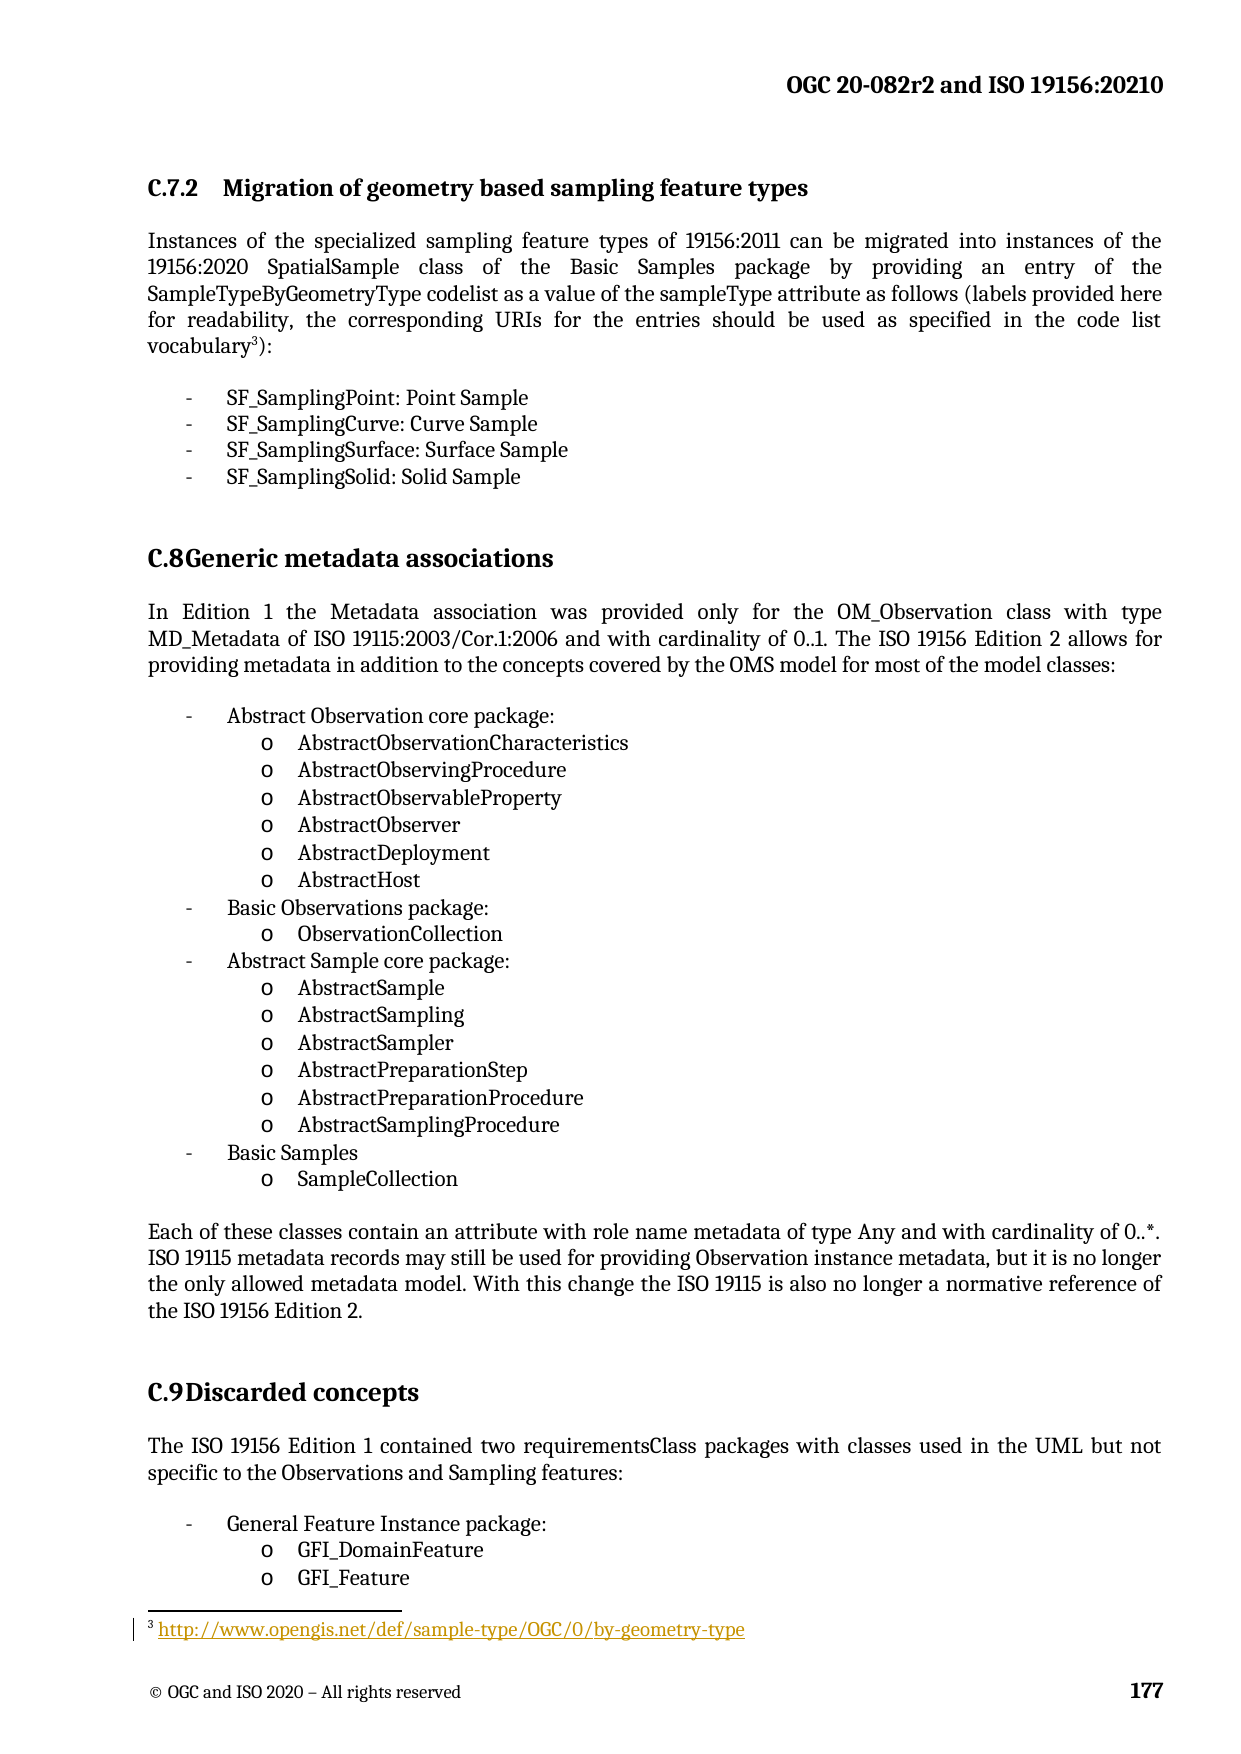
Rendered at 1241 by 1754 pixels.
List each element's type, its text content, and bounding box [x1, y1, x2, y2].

list AbstractObservingProcedure [260, 757, 1163, 784]
list AbstractDeployment [260, 839, 1163, 867]
list AbstractObservableProperty [260, 784, 1163, 812]
list SF_SamplingPoint: Point Sample [185, 384, 1163, 411]
list AbstractSampling [260, 1002, 1163, 1030]
text Generic metadata associations [148, 543, 1163, 574]
list Basic Observations package: [185, 894, 1163, 921]
text Instances of the specialized sampling feature types of 19156:2011 can be migrated into instances of the 19156:2020 SpatialSample class of the Basic Samples package by providing an entry of the SampleTypeByGeometryType codelist as a value of the sampleType attribute as follows (labels provided here for readability, the corresponding URIs for the entries should be used as specified in the code list vocabulary): [148, 228, 1163, 359]
list GFI_Feature [260, 1565, 1163, 1592]
list ObservationCollection [260, 921, 1163, 948]
list SF_SamplingSurface: Surface Sample [185, 437, 1163, 463]
list GFI_DomainFeature [260, 1537, 1163, 1565]
list AbstractSample [260, 975, 1163, 1002]
list Abstract Sample core package: [185, 948, 1163, 975]
list AbstractSamplingProcedure [260, 1112, 1163, 1140]
list AbstractPreparationStep [260, 1057, 1163, 1085]
text Migration of geometry based sampling feature types [148, 174, 1163, 203]
list AbstractHost [260, 867, 1163, 894]
text Each of these classes contain an attribute with role name metadata of type Any and with cardinality of 0..*. ISO 19115 metadata records may still be used for providing Observation instance metadata, but it is no longer the only allowed metadata model. With this change the ISO 19115 is also no longer a normative reference of the ISO 19156 Edition 2. [148, 1218, 1163, 1324]
list AbstractPreparationProcedure [260, 1085, 1163, 1112]
list AbstractObserver [260, 812, 1163, 839]
list Basic Samples [185, 1140, 1163, 1166]
text In Edition 1 the Metadata association was provided only for the OM_Observation class with type MD_Metadata of ISO 19115:2003/Cor.1:2006 and with cardinality of 0..1. The ISO 19156 Edition 2 allows for providing metadata in addition to the concepts covered by the OMS model for most of the model classes: [148, 599, 1163, 678]
text Discarded concepts [148, 1377, 1163, 1408]
list SF_SamplingCurve: Curve Sample [185, 411, 1163, 437]
text The ISO 19156 Edition 1 contained two requirementsClass packages with classes used in the UML but not specific to the Observations and Sampling features: [148, 1433, 1163, 1486]
list SampleCollection [260, 1166, 1163, 1193]
list AbstractObservationCharacteristics [260, 729, 1163, 757]
list Abstract Observation core package: [185, 703, 1163, 729]
list General Feature Instance package: [185, 1511, 1163, 1537]
list SF_SamplingSolid: Solid Sample [185, 463, 1163, 490]
list AbstractSampler [260, 1030, 1163, 1057]
